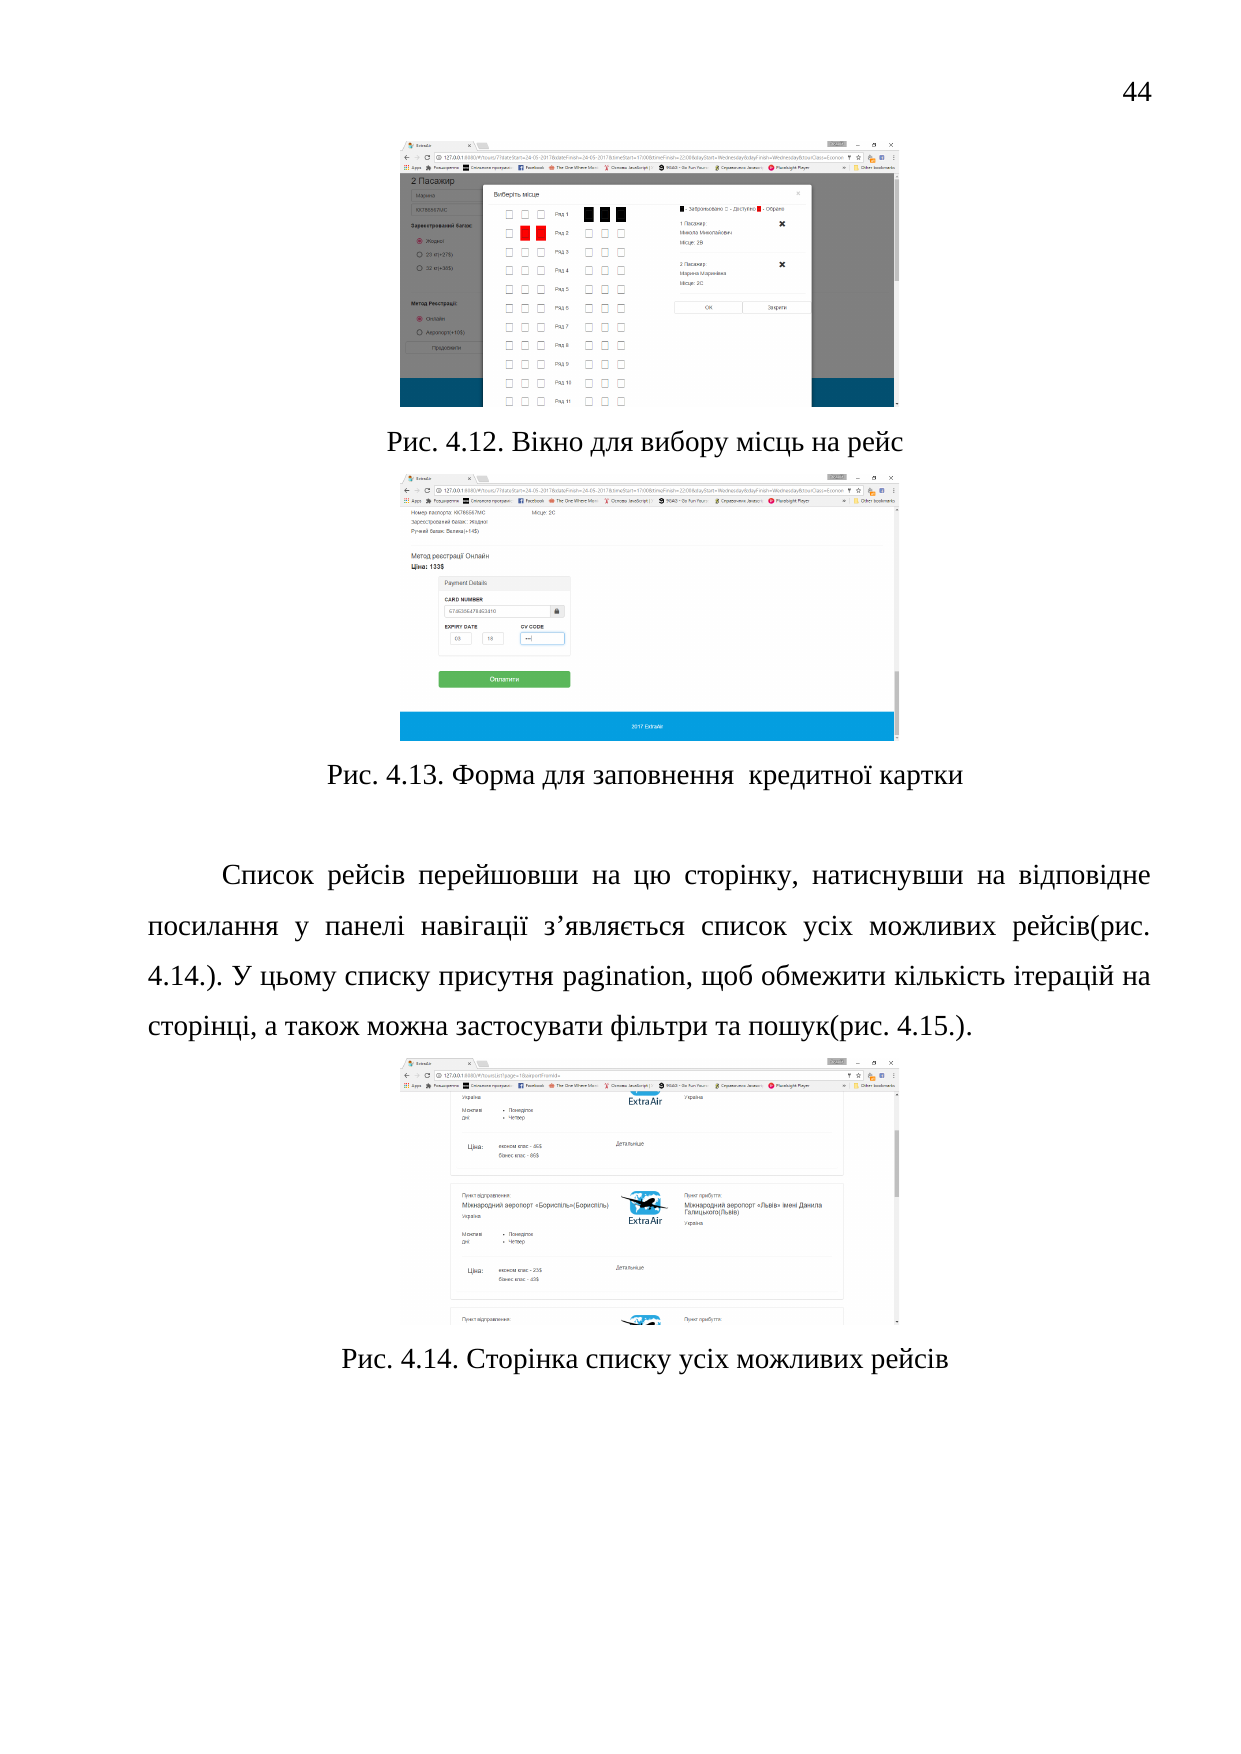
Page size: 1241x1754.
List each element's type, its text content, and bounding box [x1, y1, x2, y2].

picture [400, 474, 900, 741]
text Рис. 4.13. Форма для заповнення кредитної картки [138, 757, 1152, 790]
text Список рейсів перейшовши на цю сторінку, натиснувши на відповідне посилання у панелі навігації з’являється список усіх можливих рейсів(рис. 4.14.). У цьому списку присутня pagination, щоб обмежити кількість ітерацій на сторінці, а також можна застосувати фільтри та пошук(рис. 4.15.). [148, 857, 1152, 1042]
text Рис. 4.14. Сторінка списку усіх можливих рейсів [138, 1342, 1152, 1375]
picture [400, 1058, 900, 1325]
text Рис. 4.12. Вікно для вибору місць на рейс [138, 424, 1152, 457]
picture [400, 141, 900, 407]
